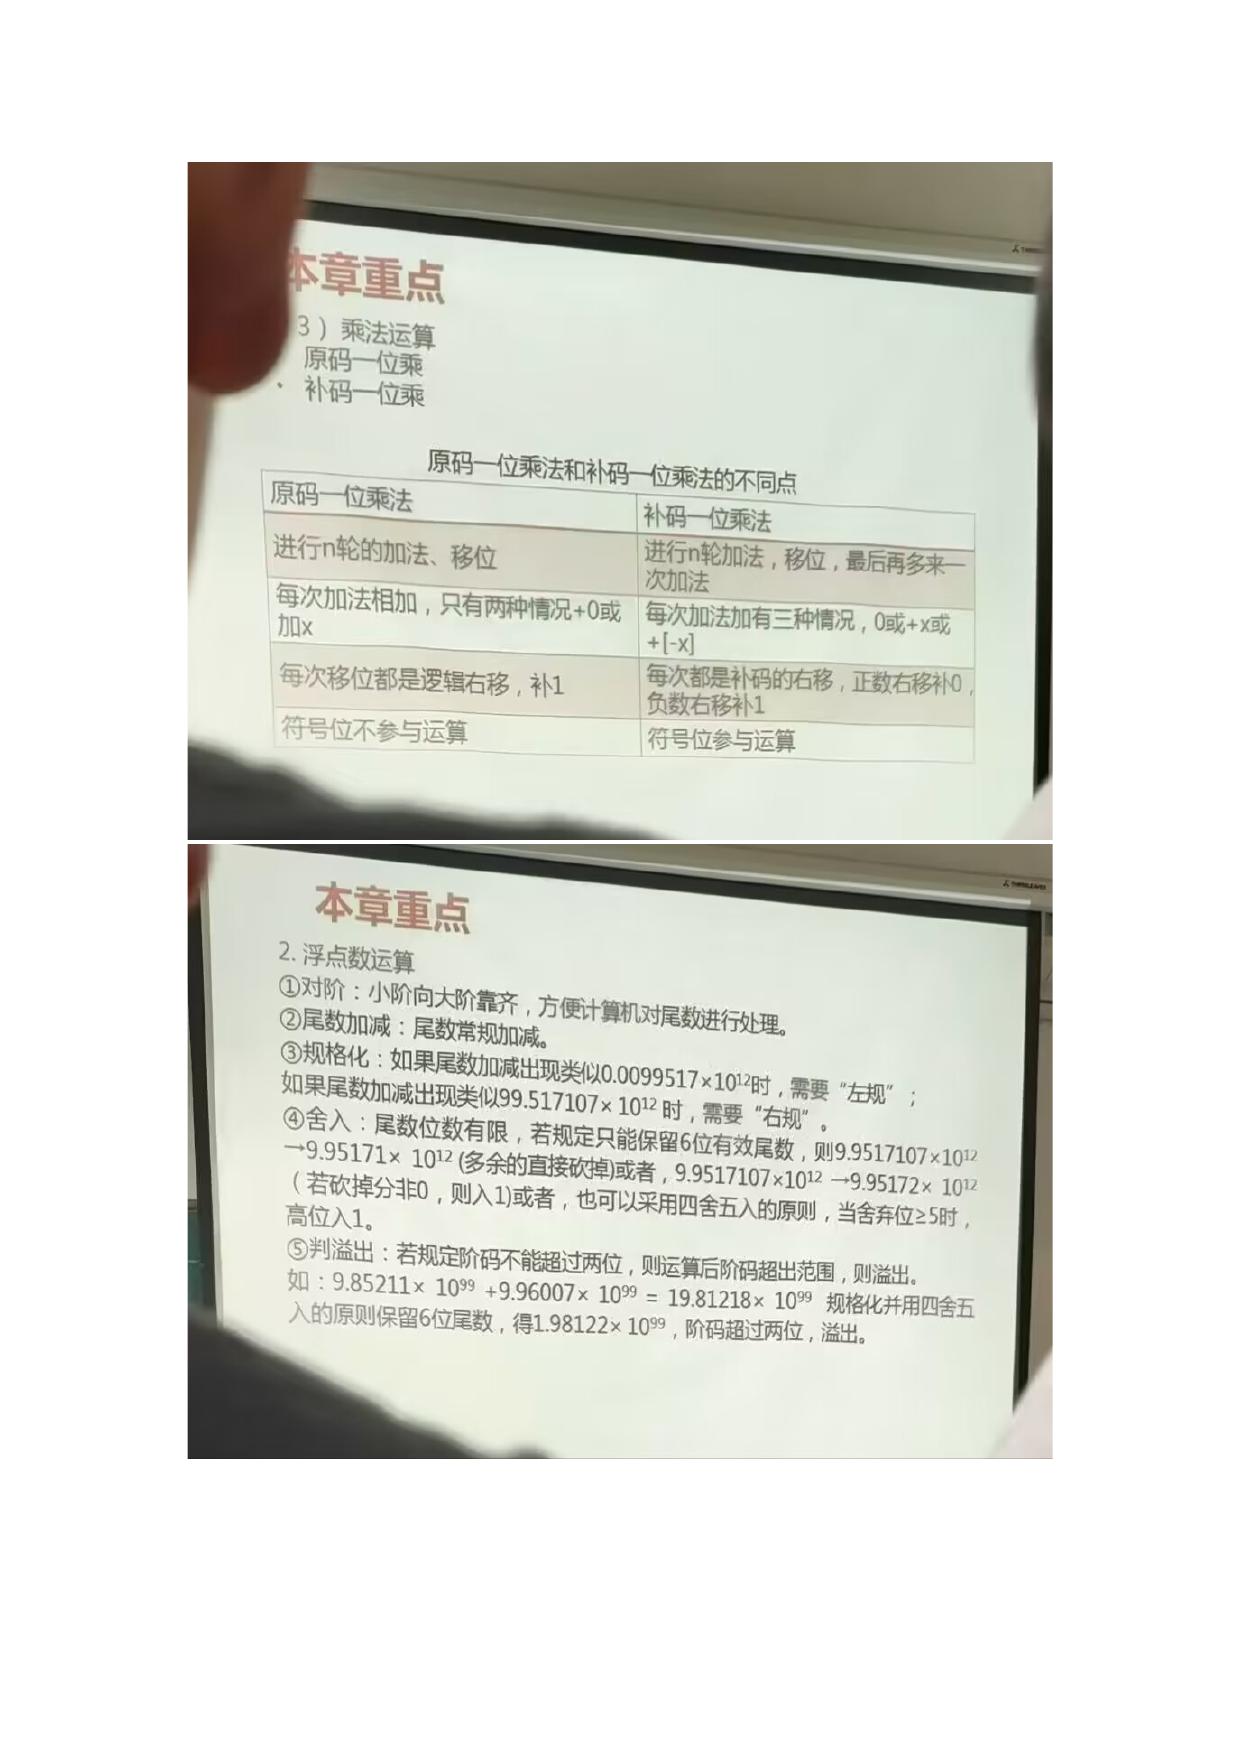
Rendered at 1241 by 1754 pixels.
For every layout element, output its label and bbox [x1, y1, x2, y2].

picture [187, 162, 1053, 840]
picture [187, 844, 1053, 1459]
